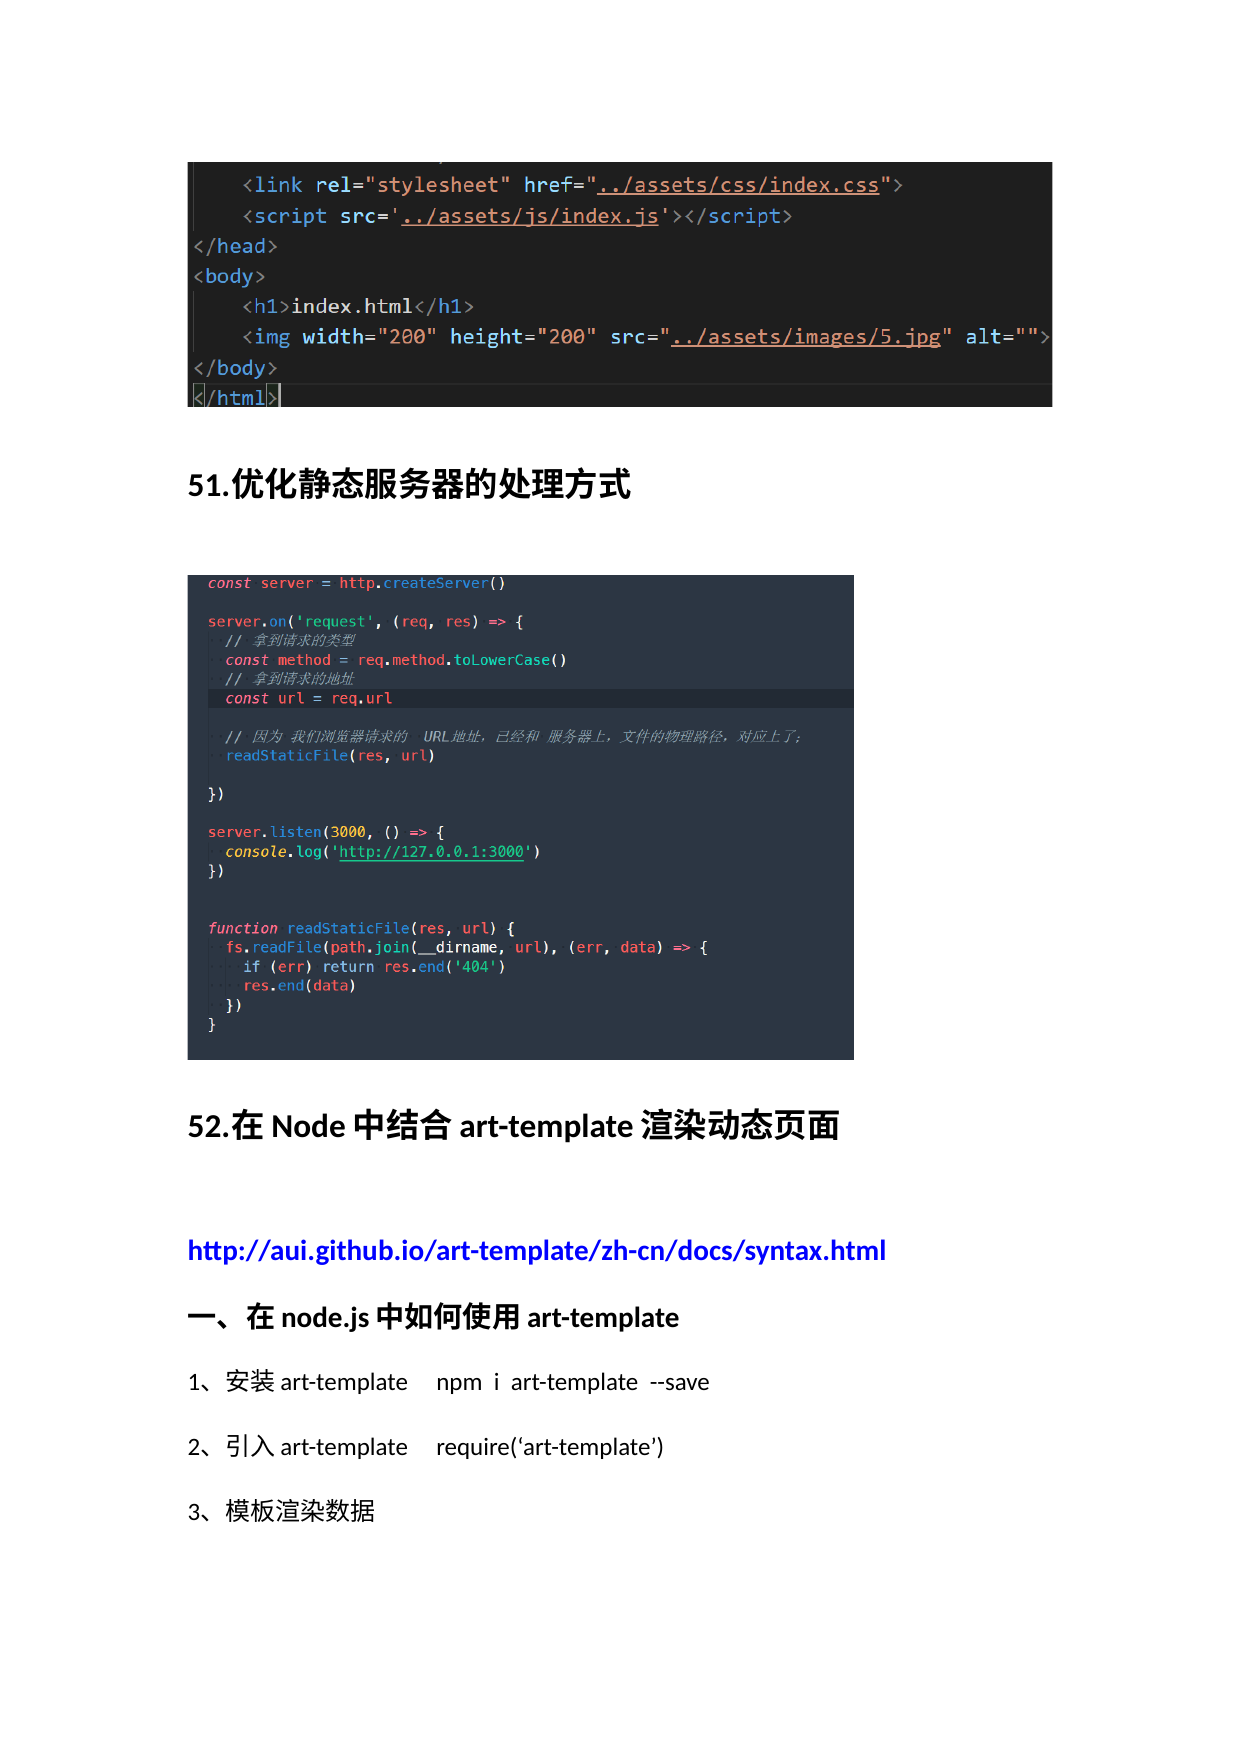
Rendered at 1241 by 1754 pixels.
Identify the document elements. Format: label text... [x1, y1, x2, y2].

picture [187, 575, 854, 1060]
list 1、安装art-template npm i art-template --save [187, 1347, 1053, 1412]
subtitle 优化静态服务器的处理方式 [187, 449, 1053, 514]
list 一、在node.js中如何使用art-template [187, 1282, 1053, 1347]
subtitle 在Node中结合art-template渲染动态页面 [187, 1090, 1053, 1155]
list 3、模板渲染数据 [187, 1477, 1053, 1542]
list 2、引入art-template require(‘art-template’) [187, 1412, 1053, 1477]
picture [187, 162, 1053, 407]
text http://aui.github.io/art-template/zh-cn/docs/syntax.html [187, 1217, 1053, 1282]
